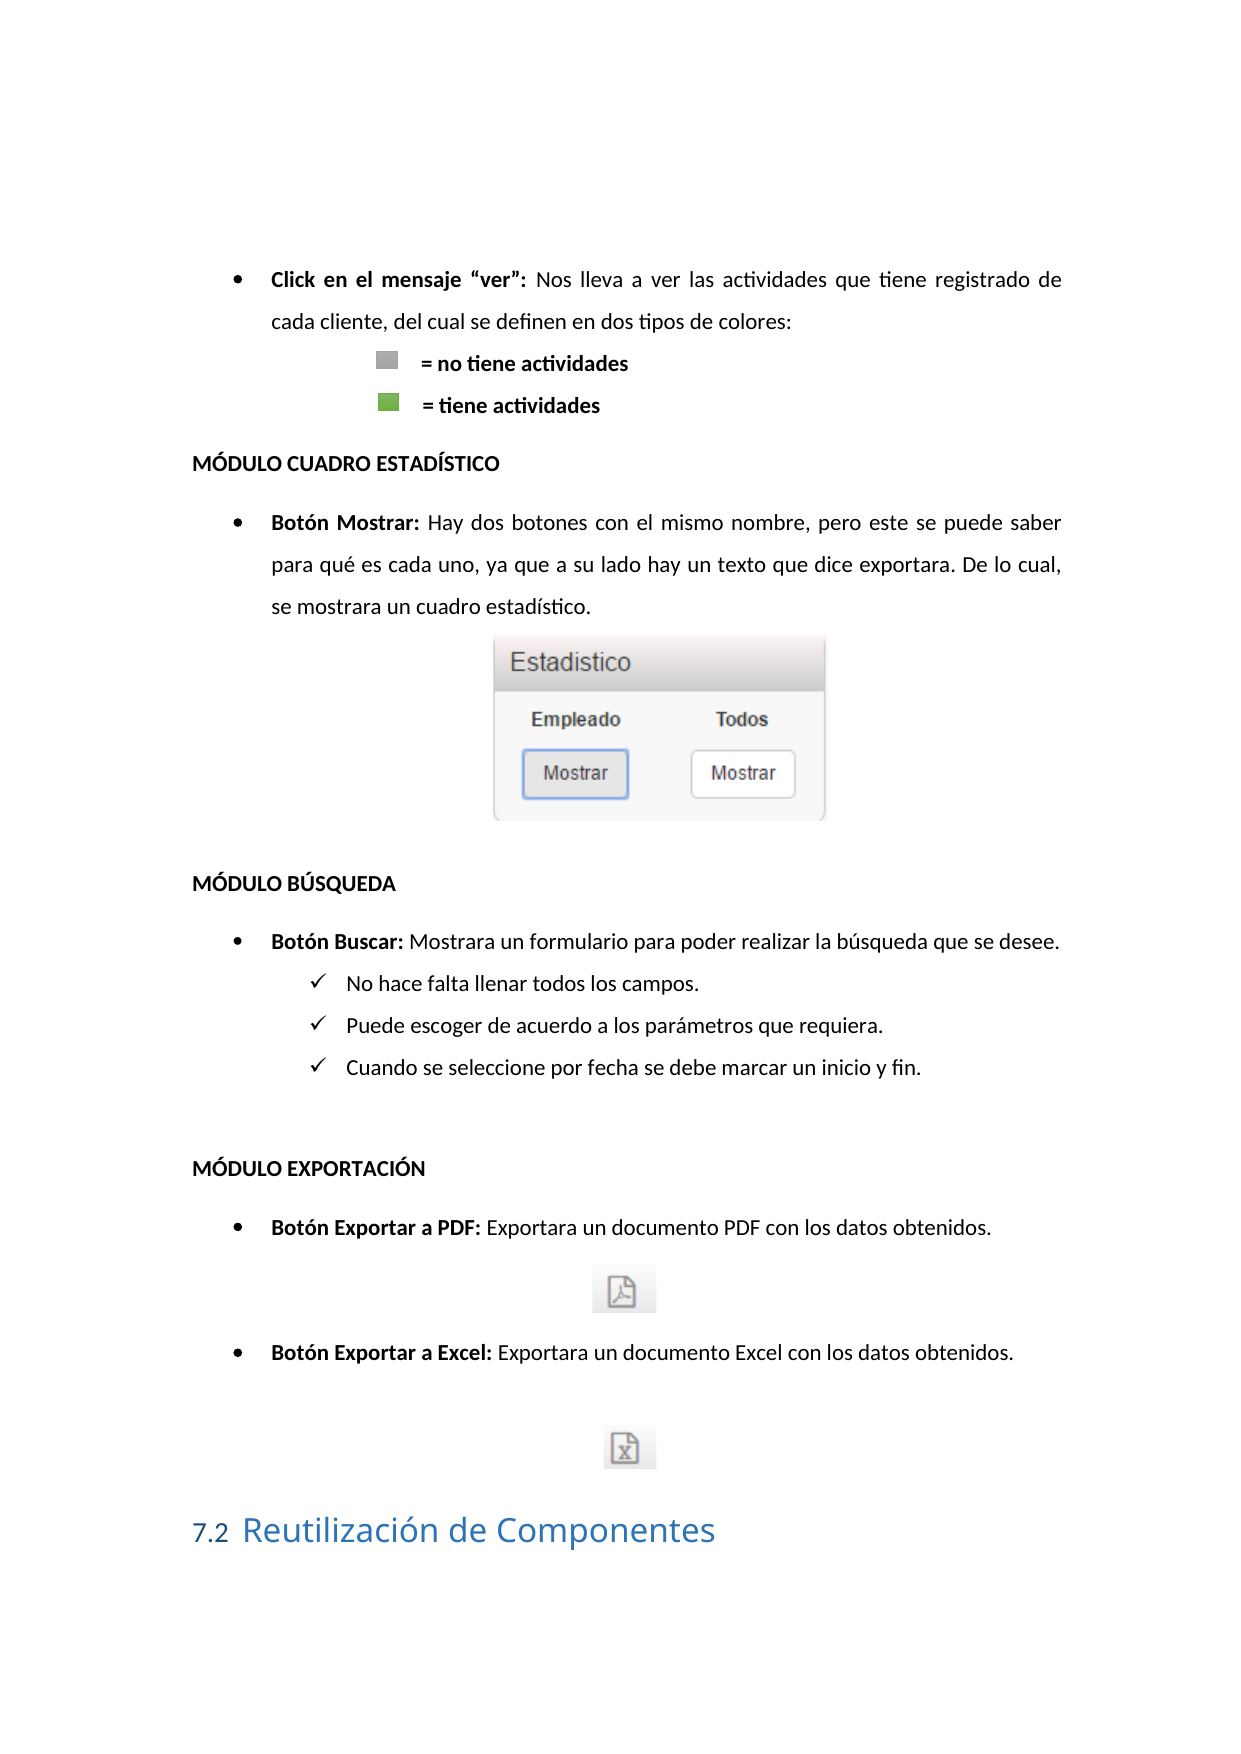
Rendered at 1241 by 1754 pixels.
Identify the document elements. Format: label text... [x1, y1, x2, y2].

list Click en el mensaje “ver”: Nos lleva a ver las actividades que tiene registrado de cada cliente, del cual se definen en dos tipos de colores: [234, 265, 1063, 335]
list No hace falta llenar todos los campos. [309, 969, 1063, 997]
text MÓDULO CUADRO ESTADÍSTICO [118, 449, 1063, 478]
list Botón Exportar a Excel: Exportara un documento Excel con los datos obtenidos. [234, 1338, 1063, 1367]
list = tiene actividades [271, 391, 1063, 419]
text MÓDULO EXPORTACIÓN [192, 1154, 1063, 1182]
list Botón Exportar a PDF: Exportara un documento PDF con los datos obtenidos. [234, 1213, 1063, 1241]
list Puede escoger de acuerdo a los parámetros que requiera. [309, 1011, 1063, 1039]
picture [492, 635, 829, 821]
picture [592, 1262, 657, 1313]
list Botón Buscar: Mostrara un formulario para poder realizar la búsqueda que se desee. [234, 927, 1063, 955]
text MÓDULO BÚSQUEDA [118, 869, 1063, 897]
list = no tiene actividades [271, 349, 1063, 377]
list Reutilización de Componentes [192, 1506, 1063, 1552]
list Botón Mostrar: Hay dos botones con el mismo nombre, pero este se puede saber para qué es cada uno, ya que a su lado hay un texto que dice exportara. De lo cual, se mostrara un cuadro estadístico. [234, 508, 1063, 620]
list Cuando se seleccione por fecha se debe marcar un inicio y fin. [309, 1053, 1063, 1081]
picture [603, 1425, 657, 1469]
